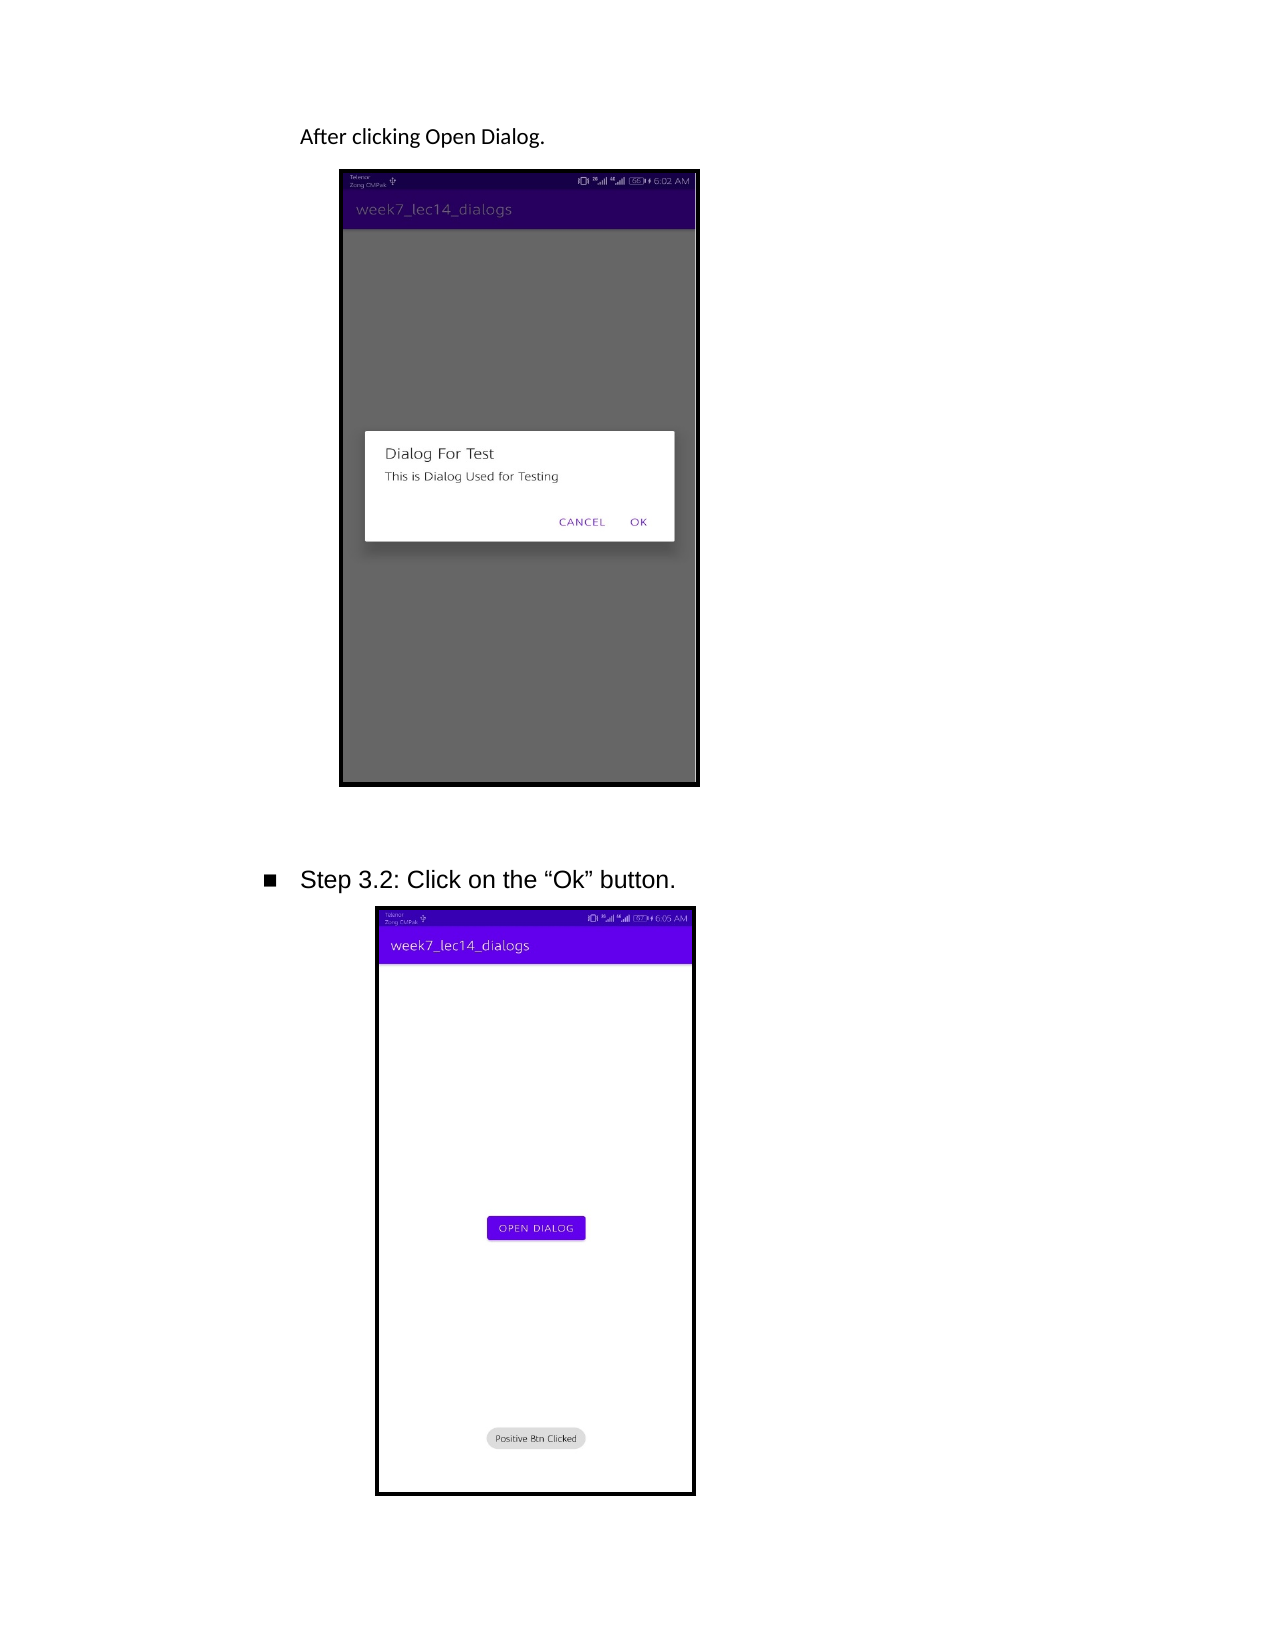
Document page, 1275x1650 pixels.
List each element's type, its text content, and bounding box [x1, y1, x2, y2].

picture [379, 910, 692, 1492]
subtitle Step 3.2: Click on the “Ok” button. [262, 865, 1200, 893]
picture [343, 173, 696, 782]
text After clicking Open Dialog. [300, 122, 1200, 150]
